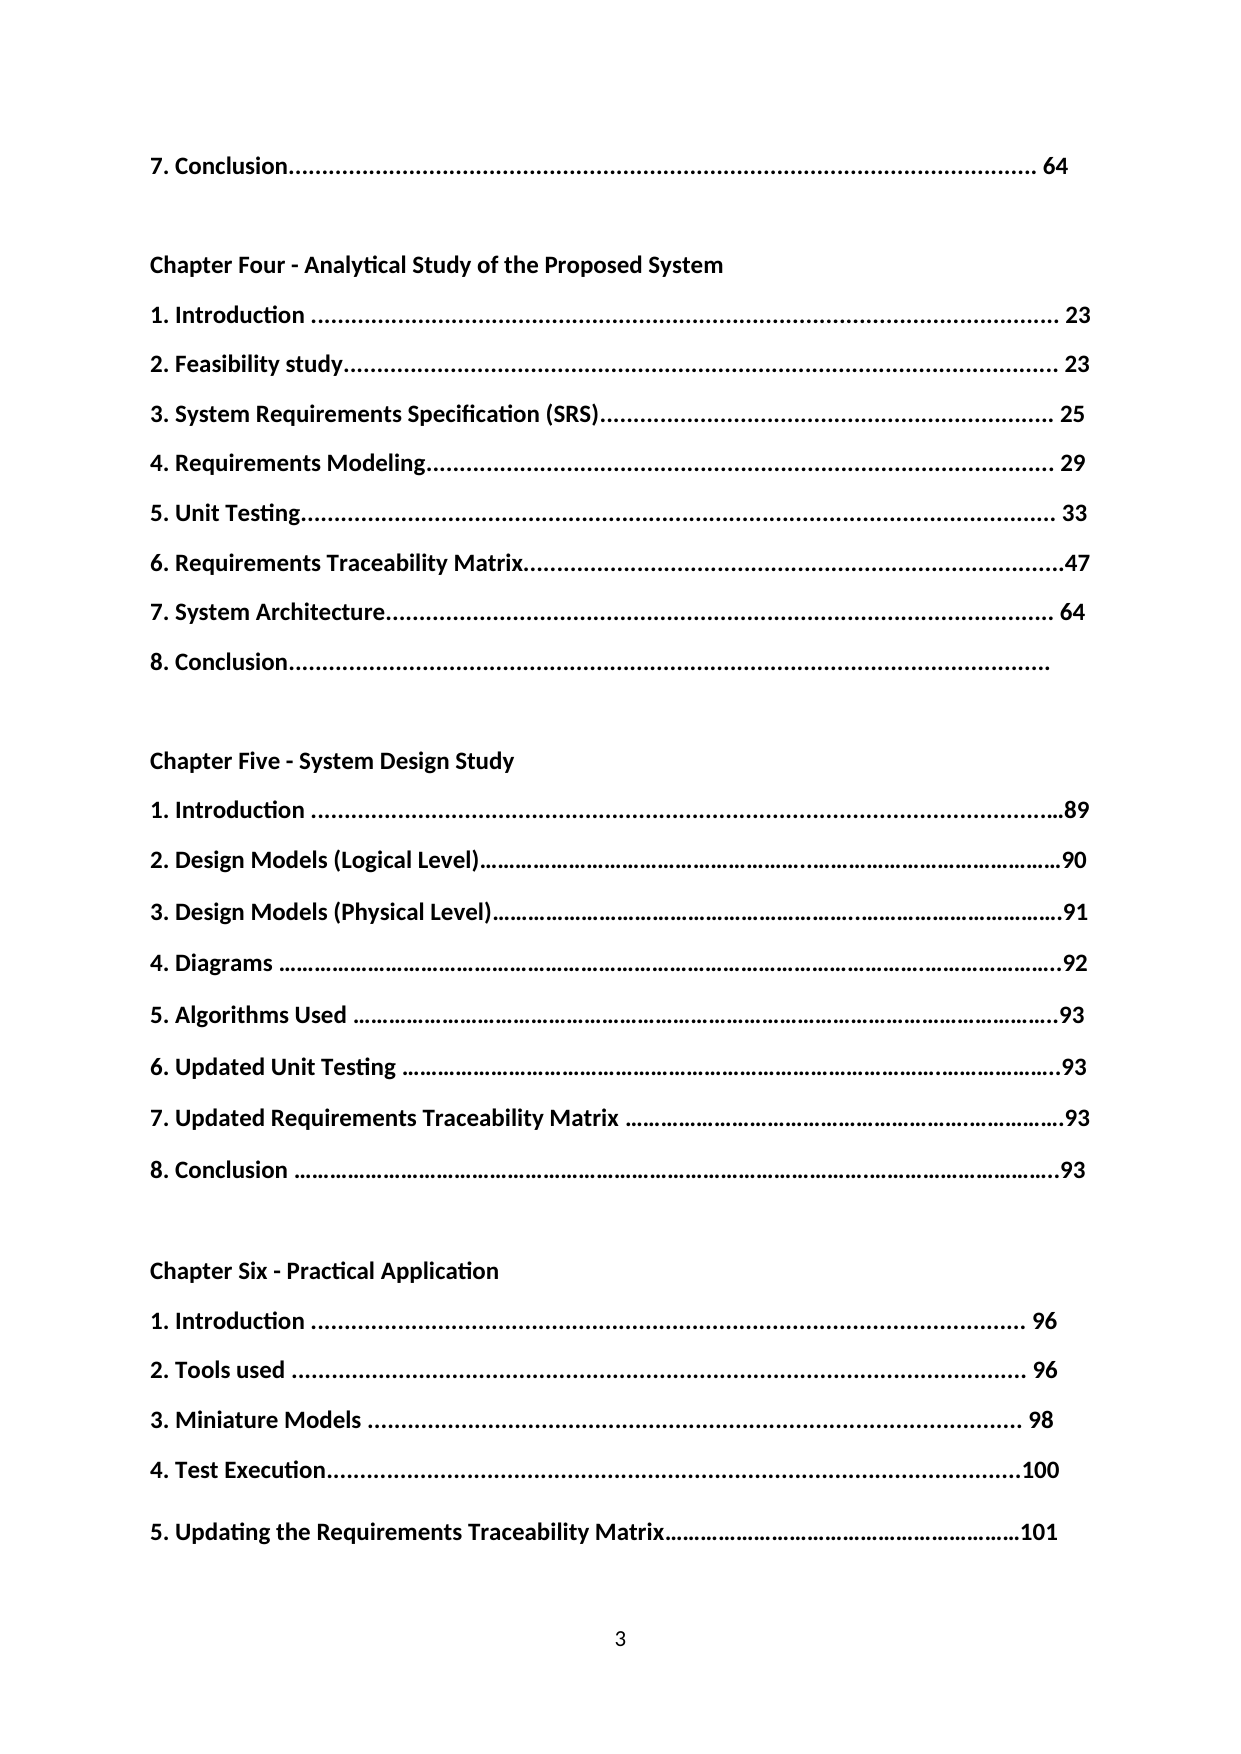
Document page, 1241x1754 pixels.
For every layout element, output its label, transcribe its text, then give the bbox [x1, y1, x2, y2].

text 4. Diagrams ……………………………………………………………………………………………….…………………..92 [150, 947, 1090, 978]
text 7. System Architecture.................................................................................................... 64 [150, 596, 1090, 627]
text 5. Unit Testing................................................................................................................. 33 [150, 497, 1090, 528]
text 2. Feasibility study........................................................................................................... 23 [150, 348, 1090, 379]
text 3. System Requirements Specification (SRS).................................................................... 25 [150, 398, 1090, 428]
text Chapter Five - System Design Study [150, 745, 1090, 776]
text 5. Algorithms Used ………………………………………………………………………………………………………..93 [150, 999, 1090, 1030]
text 3. Miniature Models .................................................................................................. 98 [150, 1404, 1090, 1435]
text 8. Conclusion.................................................................................................................. [150, 646, 1090, 676]
text 5. Updating the Requirements Traceability Matrix……………………………………………………101 [150, 1516, 1090, 1547]
text 8. Conclusion …………………………………………………………………………………….…………………………..93 [150, 1154, 1090, 1185]
text 2. Design Models (Logical Level)………………………………………………..……………………………………90 [150, 844, 1090, 875]
text 4. Requirements Modeling.............................................................................................. 29 [150, 447, 1090, 478]
text 6. Requirements Traceability Matrix.................................................................................47 [150, 547, 1090, 577]
text 1. Introduction ........................................................................................................... 96 [150, 1305, 1090, 1336]
text 4. Test Execution........................................................................................................100 [150, 1454, 1090, 1484]
text 7. Conclusion................................................................................................................ 64 [150, 150, 1090, 181]
text 1. Introduction ................................................................................................................ 23 [150, 299, 1090, 329]
text 1. Introduction ..............................................................................................................…89 [150, 794, 1090, 825]
text 3. Design Models (Physical Level)……………………………………………………..…………………………….91 [150, 896, 1090, 926]
text Chapter Six - Practical Application [150, 1255, 1090, 1286]
text 7. Updated Requirements Traceability Matrix ………………………………………………….…………….93 [150, 1102, 1090, 1133]
text Chapter Four - Analytical Study of the Proposed System [150, 249, 1090, 280]
text 2. Tools used .............................................................................................................. 96 [150, 1354, 1090, 1385]
text 6. Updated Unit Testing ……………………………………………………………………………….………………..93 [150, 1051, 1090, 1081]
